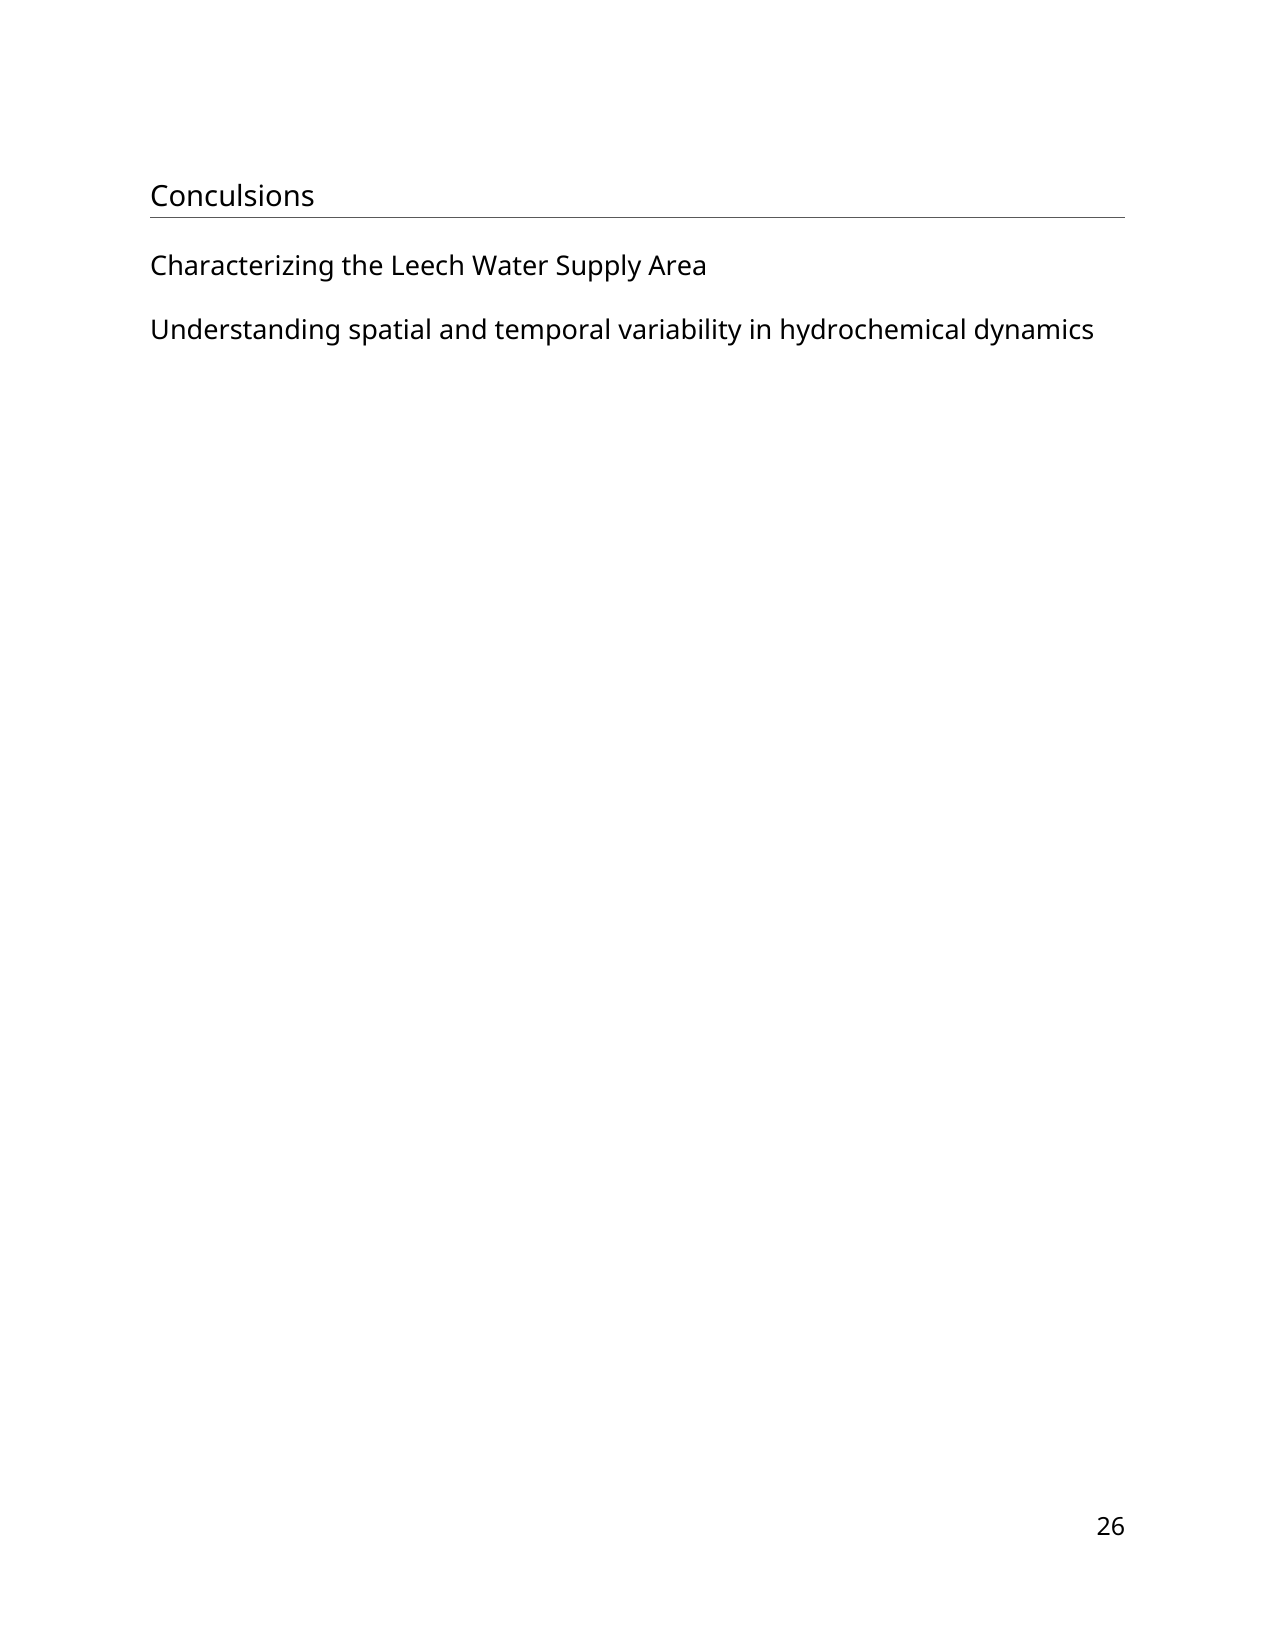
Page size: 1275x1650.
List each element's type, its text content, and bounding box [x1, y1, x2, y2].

subtitle Understanding spatial and temporal variability in hydrochemical dynamics [150, 311, 1125, 348]
subtitle Conculsions [150, 175, 1125, 217]
subtitle Characterizing the Leech Water Supply Area [150, 246, 1125, 283]
